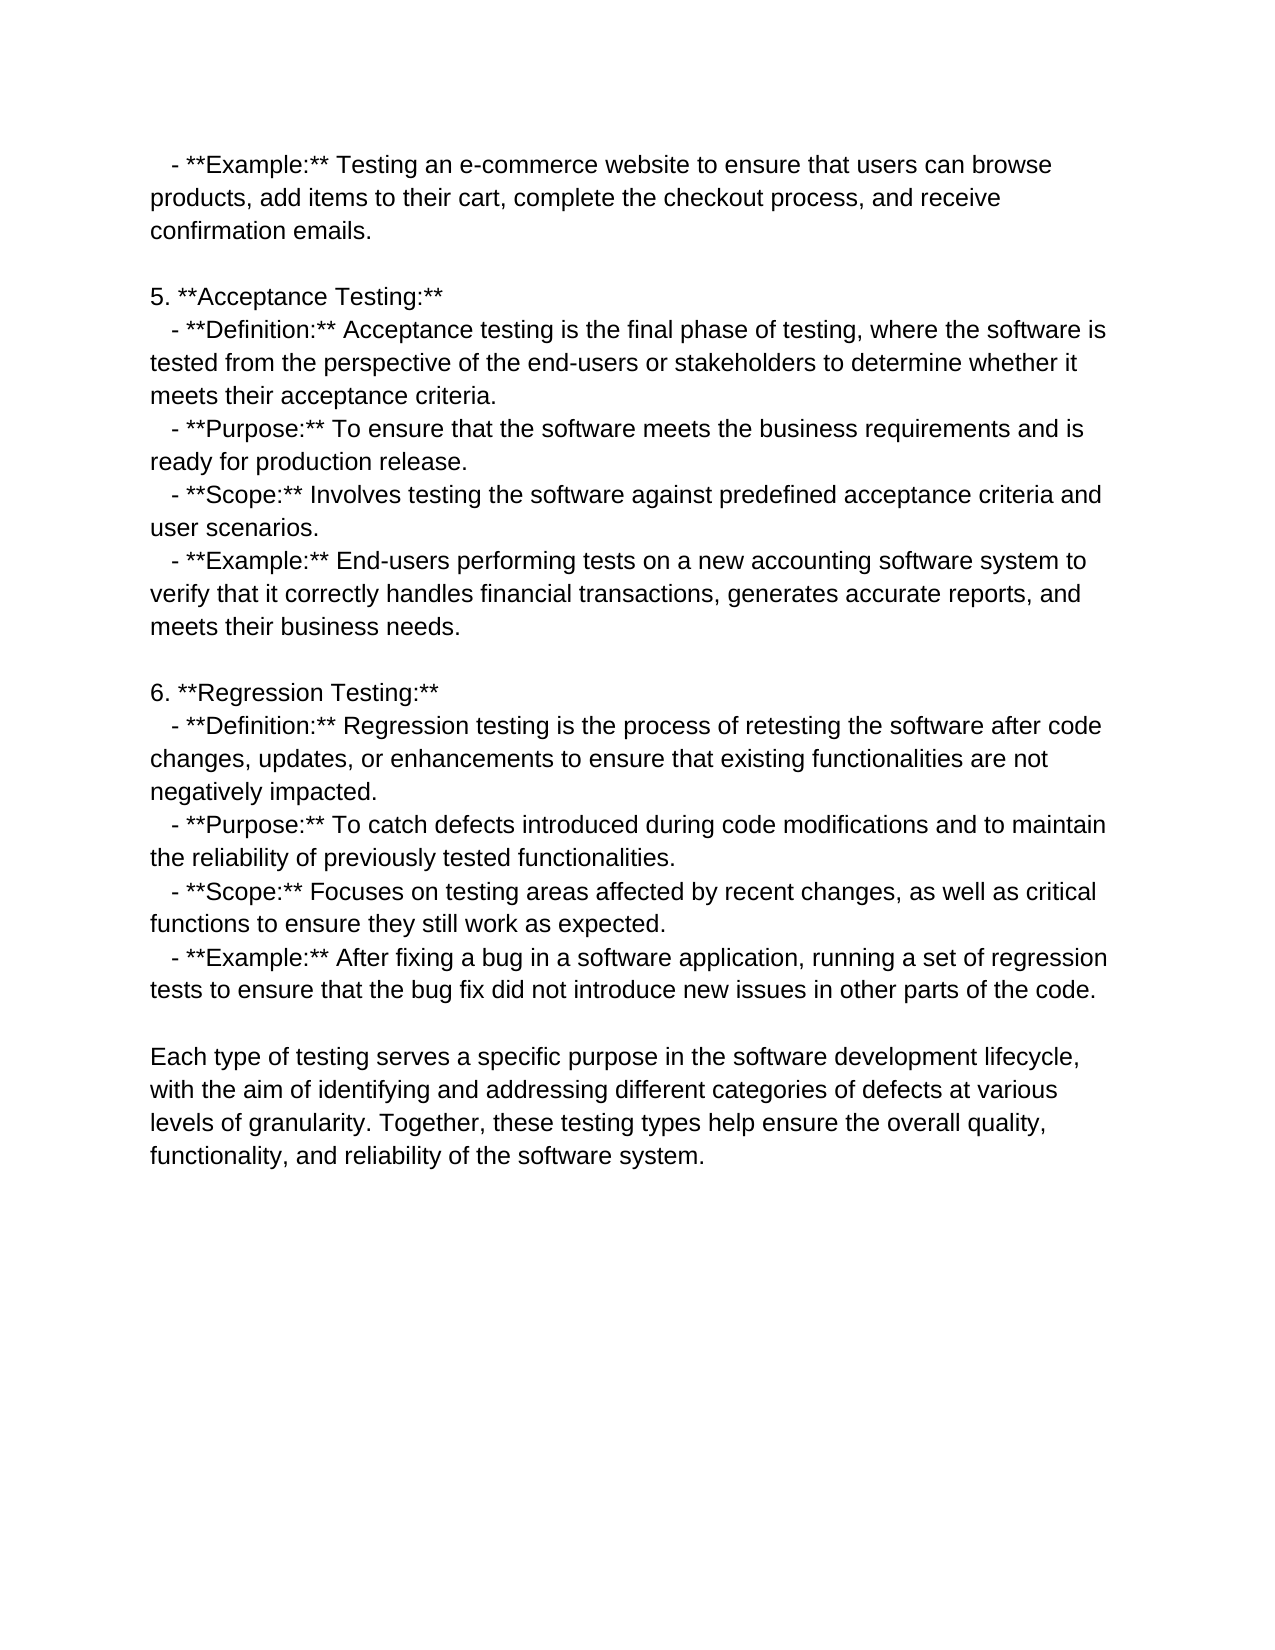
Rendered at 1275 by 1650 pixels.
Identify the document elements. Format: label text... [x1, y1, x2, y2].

text 5. **Acceptance Testing:** [150, 282, 1125, 311]
text - **Example:** After fixing a bug in a software application, running a set of regression tests to ensure that the bug fix did not introduce new issues in other parts of the code. [150, 942, 1125, 1004]
text - **Example:** End-users performing tests on a new accounting software system to verify that it correctly handles financial transactions, generates accurate reports, and meets their business needs. [150, 546, 1125, 641]
text - **Purpose:** To catch defects introduced during code modifications and to maintain the reliability of previously tested functionalities. [150, 810, 1125, 872]
text Each type of testing serves a specific purpose in the software development lifecycle, with the aim of identifying and addressing different categories of defects at various levels of granularity. Together, these testing types help ensure the overall quality, functionality, and reliability of the software system. [150, 1042, 1125, 1169]
text - **Purpose:** To ensure that the software meets the business requirements and is ready for production release. [150, 414, 1125, 476]
text - **Example:** Testing an e-commerce website to ensure that users can browse products, add items to their cart, complete the checkout process, and receive confirmation emails. [150, 150, 1125, 245]
text - **Scope:** Involves testing the software against predefined acceptance criteria and user scenarios. [150, 480, 1125, 542]
text - **Scope:** Focuses on testing areas affected by recent changes, as well as critical functions to ensure they still work as expected. [150, 876, 1125, 938]
text - **Definition:** Acceptance testing is the final phase of testing, where the software is tested from the perspective of the end-users or stakeholders to determine whether it meets their acceptance criteria. [150, 315, 1125, 410]
text - **Definition:** Regression testing is the process of retesting the software after code changes, updates, or enhancements to ensure that existing functionalities are not negatively impacted. [150, 711, 1125, 806]
text 6. **Regression Testing:** [150, 678, 1125, 707]
